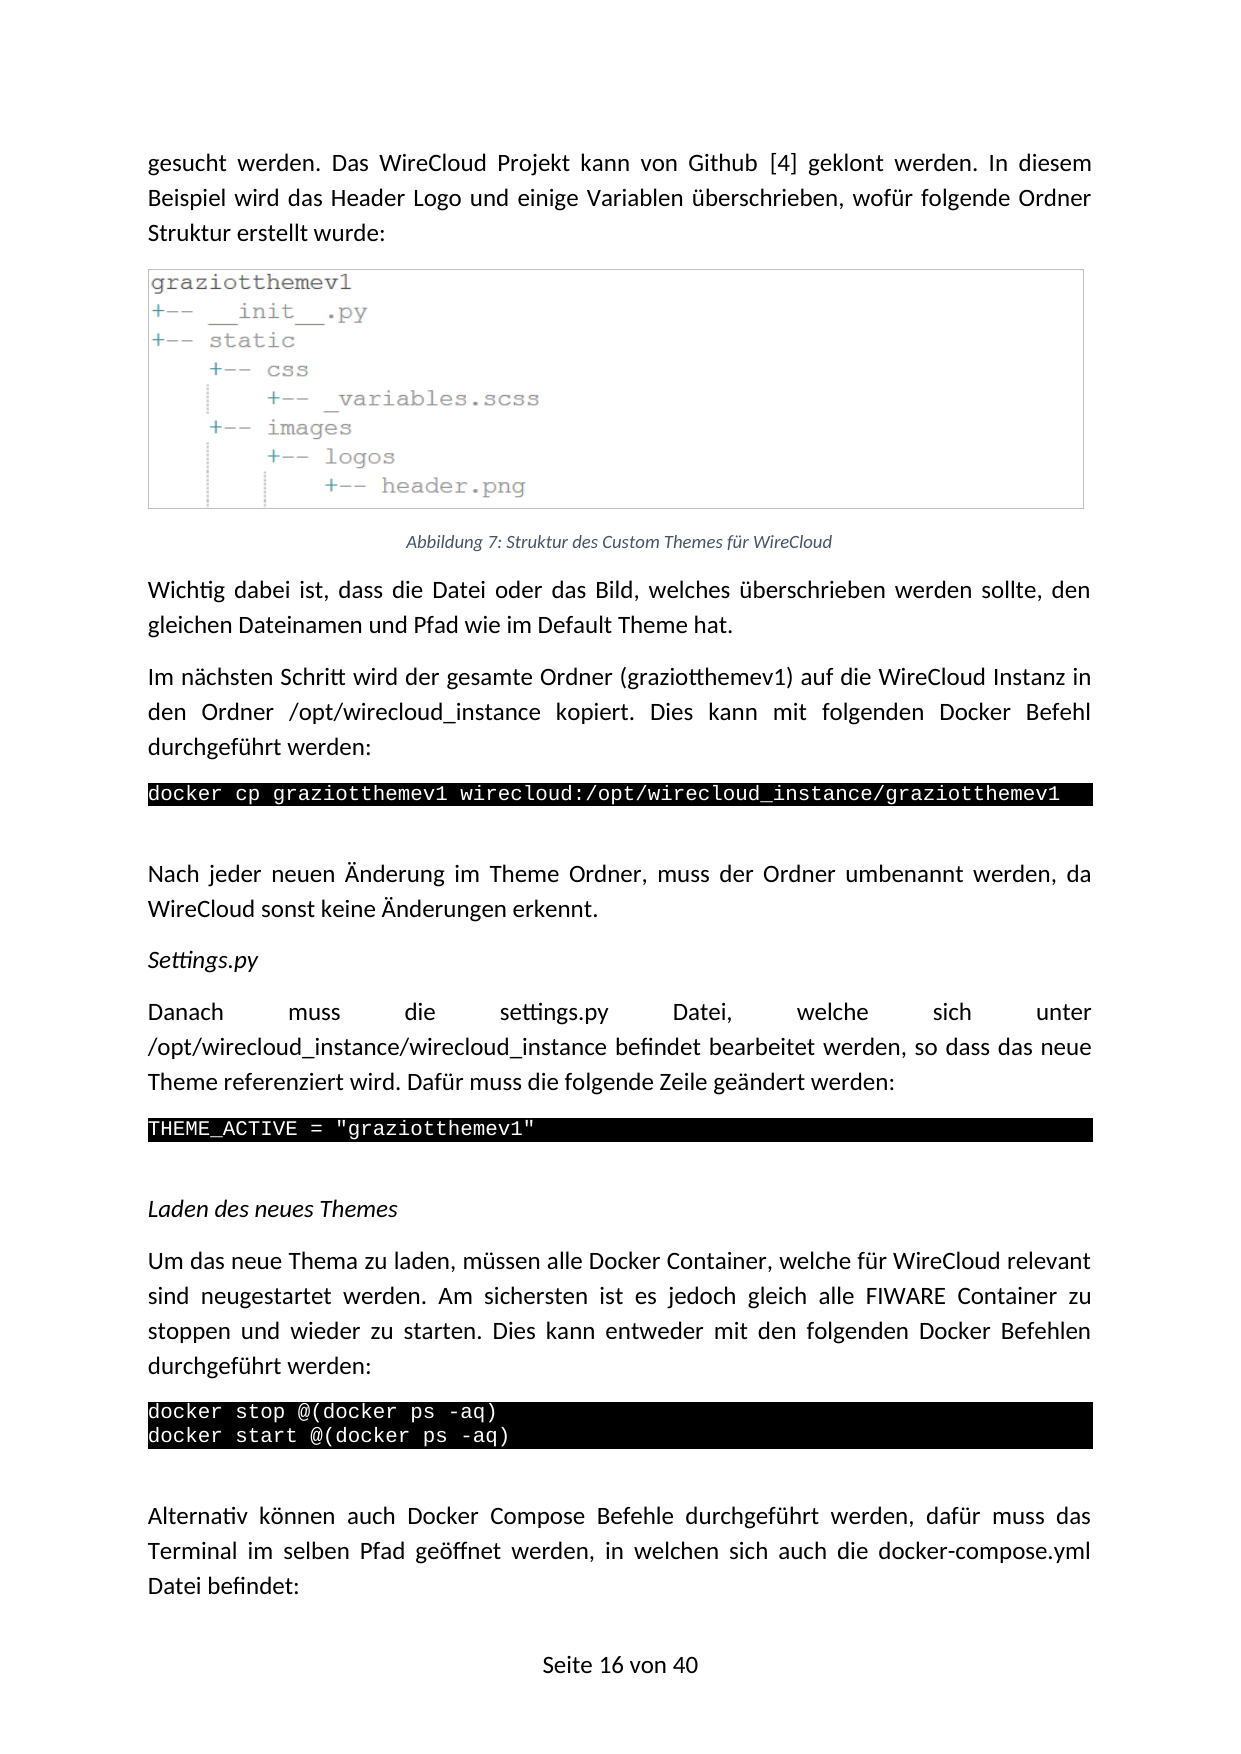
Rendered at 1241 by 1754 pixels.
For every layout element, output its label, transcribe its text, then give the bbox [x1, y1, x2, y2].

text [148, 148, 1093, 248]
text docker stop @(docker ps -aq) [148, 1402, 1093, 1425]
text docker start @(docker ps -aq) [148, 1425, 1093, 1449]
text Nach jeder neuen Änderung im Theme Ordner, muss der Ordner umbenannt werden, da WireCloud sonst keine Änderungen erkennt. [148, 858, 1093, 923]
text Laden des neues Themes [148, 1193, 1093, 1224]
text Um das neue Thema zu laden, müssen alle Docker Container, welche für WireCloud relevant sind neugestartet werden. Am sichersten ist es jedoch gleich alle FIWARE Container zu stoppen und wieder zu starten. Dies kann entweder mit den folgenden Docker Befehlen durchgeführt werden: [148, 1245, 1093, 1380]
text Wichtig dabei ist, dass die Datei oder das Bild, welches überschrieben werden sollte, den gleichen Dateinamen und Pfad wie im Default Theme hat. [148, 574, 1093, 640]
text Danach muss die settings.py Datei, welche sich unter /opt/wirecloud_instance/wirecloud_instance befindet bearbeitet werden, so dass das neue Theme referenziert wird. Dafür muss die folgende Zeile geändert werden: [148, 996, 1093, 1097]
text THEME_ACTIVE = "graziotthemev1" [148, 1118, 1093, 1142]
text Abbildung : Struktur des Custom Themes für WireCloud [148, 531, 1093, 553]
text Settings.py [148, 944, 1093, 975]
picture [149, 270, 1083, 508]
text docker cp graziotthemev1 wirecloud:/opt/wirecloud_instance/graziotthemev1 [148, 783, 1093, 806]
text Im nächsten Schritt wird der gesamte Ordner (graziotthemev1) auf die WireCloud Instanz in den Ordner /opt/wirecloud_instance kopiert. Dies kann mit folgenden Docker Befehl durchgeführt werden: [148, 661, 1093, 761]
text Alternativ können auch Docker Compose Befehle durchgeführt werden, dafür muss das Terminal im selben Pfad geöffnet werden, in welchen sich auch die docker-compose.yml Datei befindet: [148, 1501, 1093, 1601]
